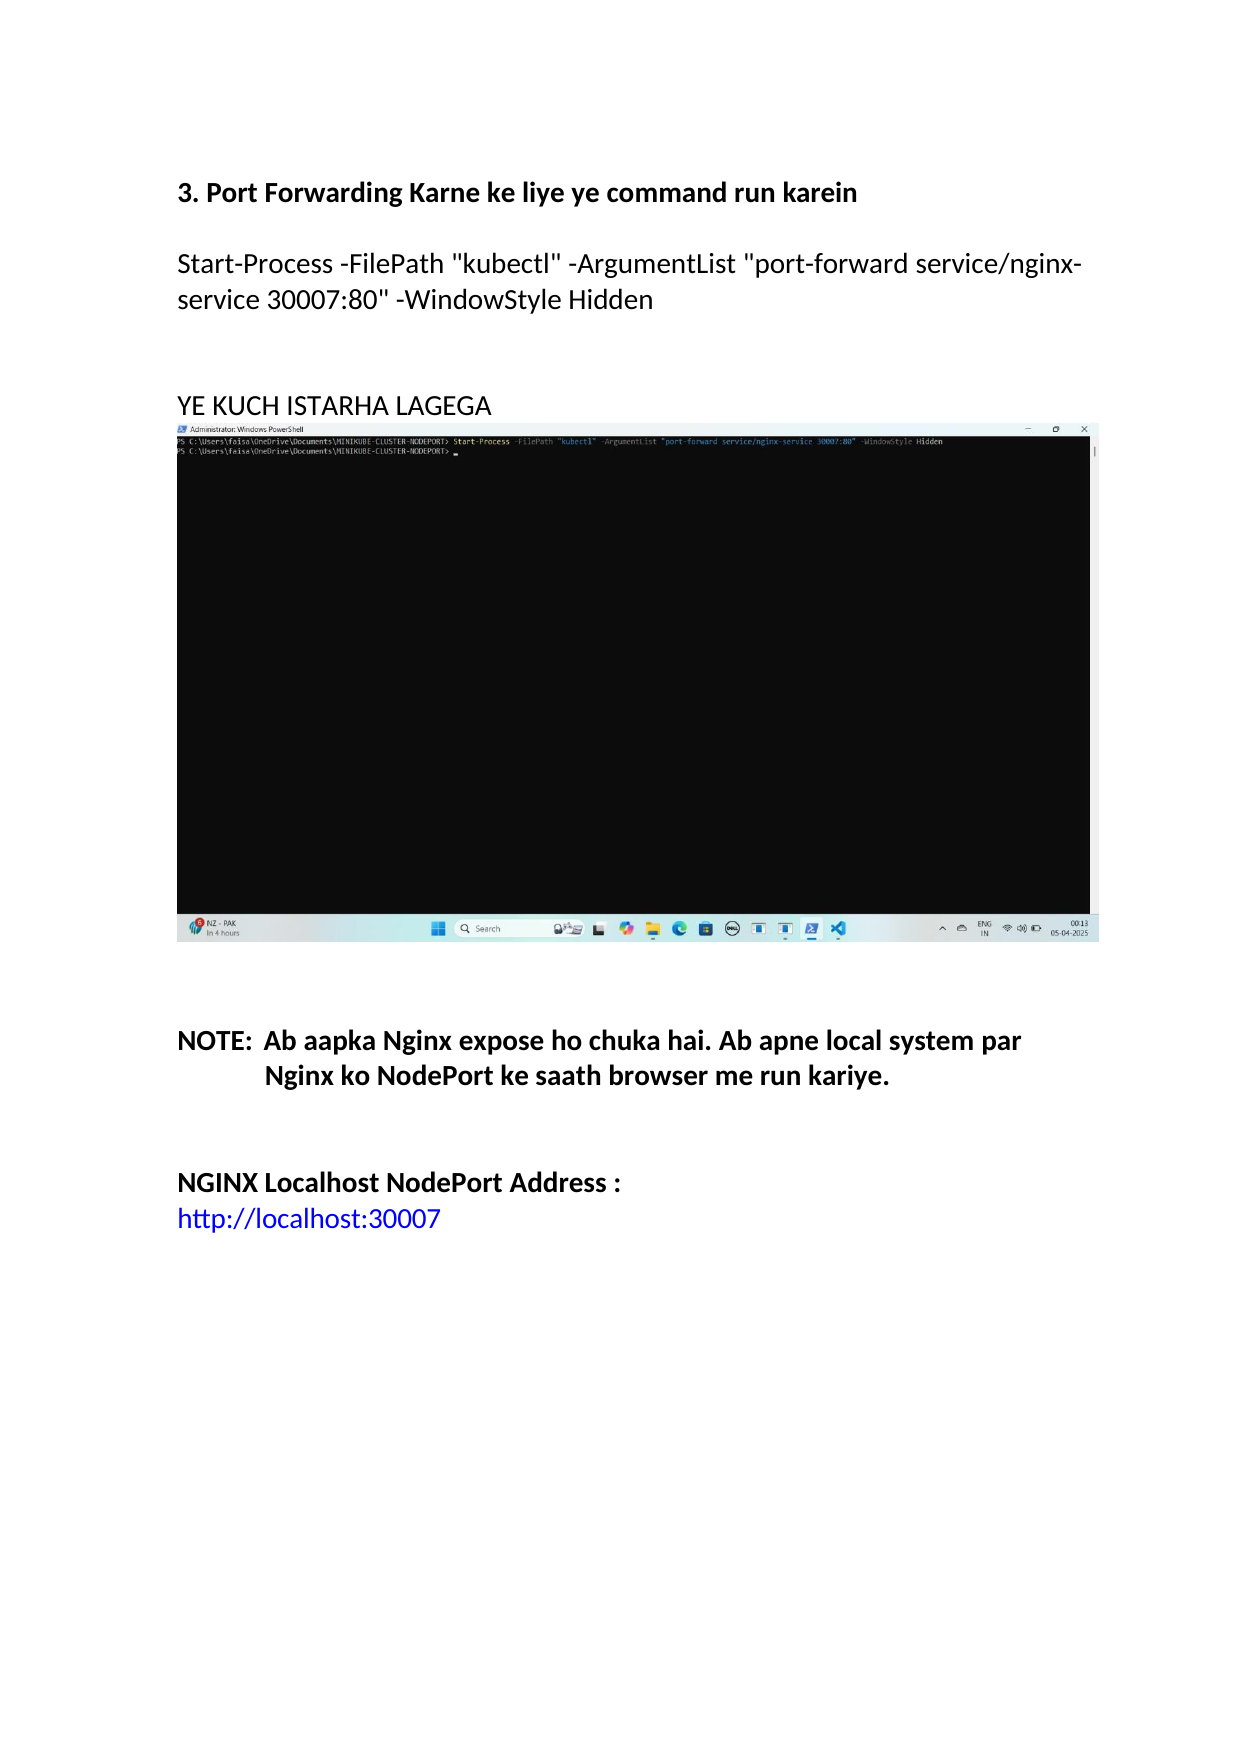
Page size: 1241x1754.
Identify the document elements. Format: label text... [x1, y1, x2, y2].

text NGINX Localhost NodePort Address : [177, 1164, 1152, 1200]
picture [177, 423, 1099, 942]
subtitle NOTE: Ab aapka Nginx expose ho chuka hai. Ab apne local system par Nginx ko NodePort ke saath browser me run kariye. [177, 1022, 1054, 1093]
text http://localhost:30007 [177, 1200, 1152, 1235]
subtitle Port Forwarding Karne ke liye ye command run karein [177, 174, 1152, 209]
text YE KUCH ISTARHA LAGEGA [177, 387, 1152, 423]
text Start-Process -FilePath "kubectl" -ArgumentList "port-forward service/nginx- service 30007:80" -WindowStyle Hidden [177, 245, 1152, 316]
